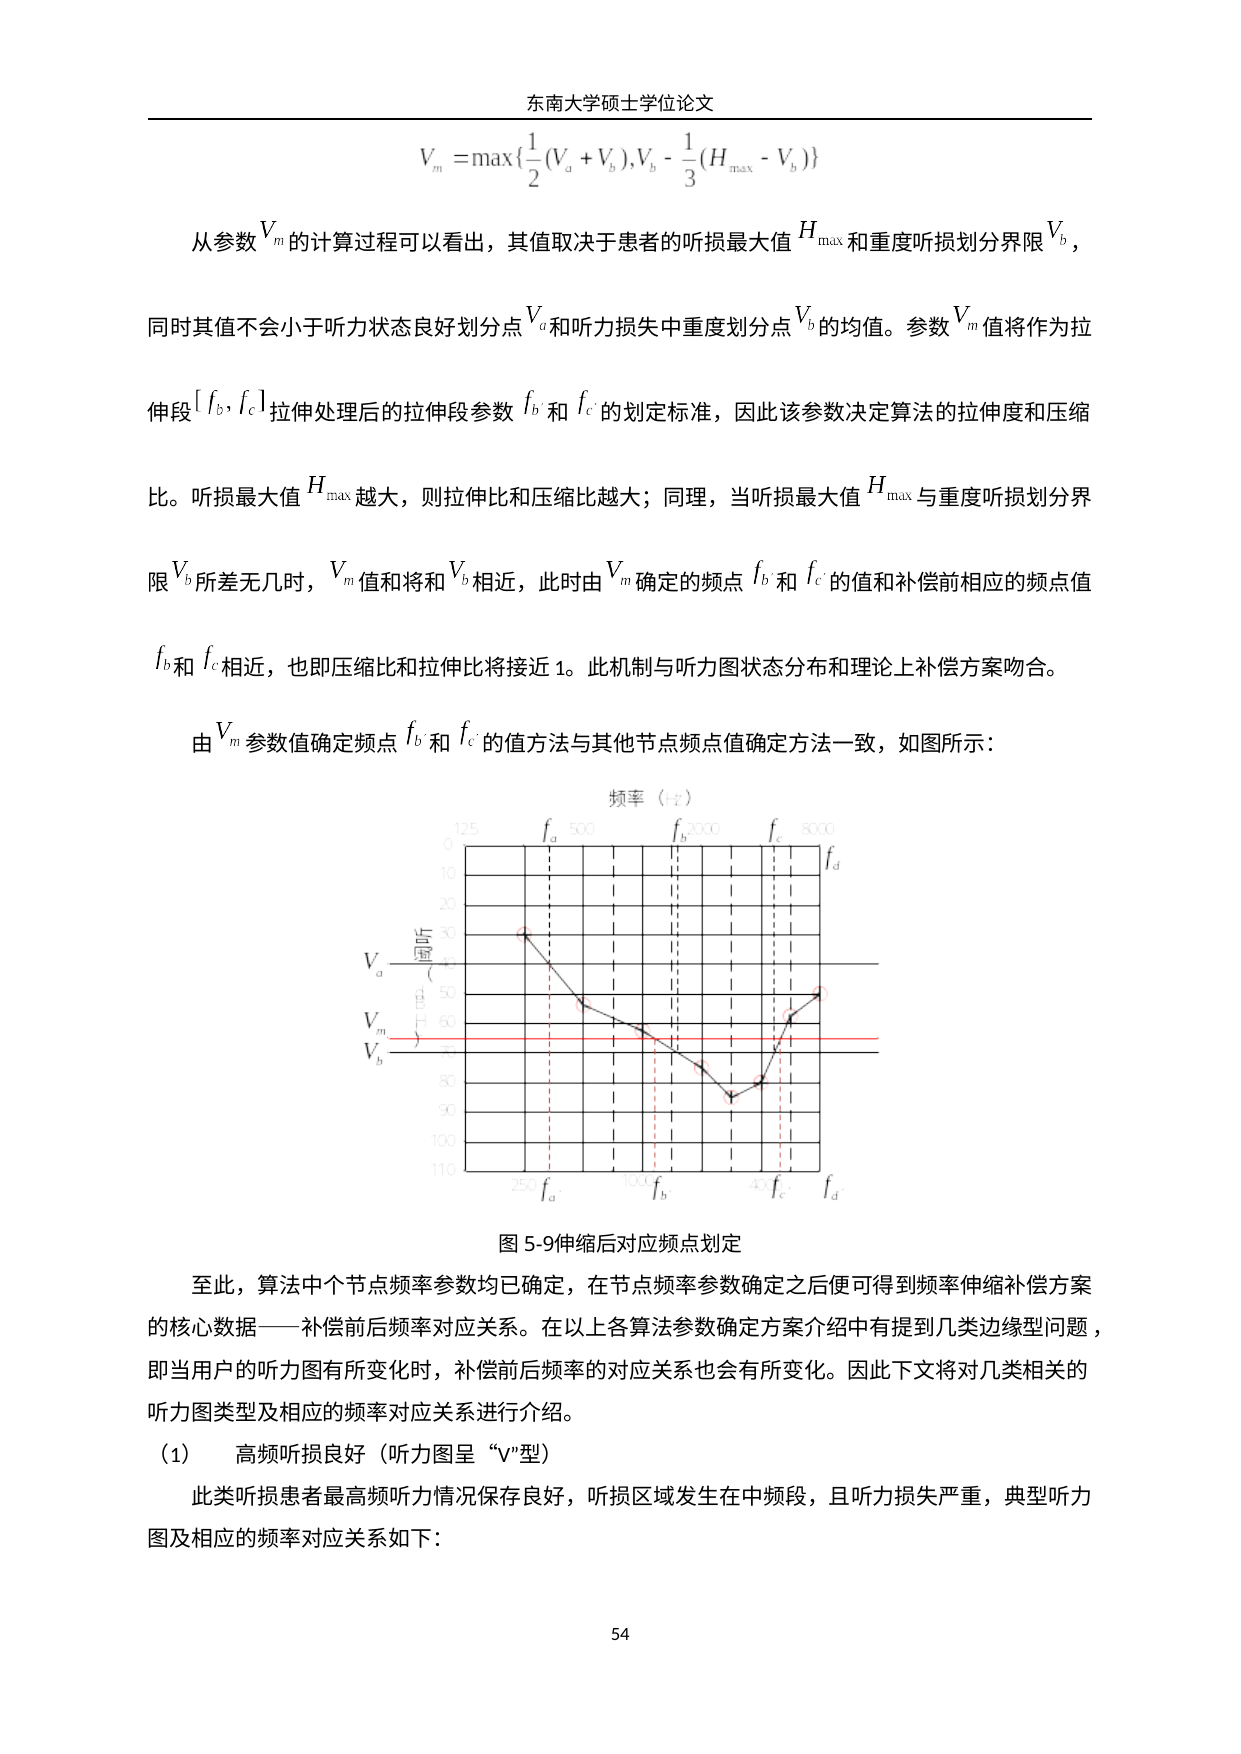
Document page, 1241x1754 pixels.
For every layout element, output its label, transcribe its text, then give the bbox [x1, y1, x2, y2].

text 从参数的计算过程可以看出，其值取决于患者的听损最大值和重度听损划分界限，同时其值不会小于听力状态良好划分点和听力损失中重度划分点的均值。参数值将作为拉伸段拉伸处理后的拉伸段参数和的划定标准，因此该参数决定算法的拉伸度和压缩比。听损最大值越大，则拉伸比和压缩比越大；同理，当听损最大值与重度听损划分界限所差无几时，值和将和相近，此时由确定的频点和的值和补偿前相应的频点值和相近，也即压缩比和拉伸比将接近1。此机制与听力图状态分布和理论上补偿方案吻合。 [148, 201, 1092, 693]
text 由参数值确定频点和的值方法与其他节点频点值确定方法一致，如图所示： [148, 701, 1092, 769]
text 图5-9伸缩后对应频点划定 [148, 1225, 1092, 1259]
list 此类听损患者最高频听力情况保存良好，听损区域发生在中频段，且听力损失严重，典型听力图及相应的频率对应关系如下： [148, 1478, 1092, 1554]
text 至此，算法中个节点频率参数均已确定，在节点频率参数确定之后便可得到频率伸缩补偿方案的核心数据——补偿前后频率对应关系。在以上各算法参数确定方案介绍中有提到几类边缘型问题，即当用户的听力图有所变化时，补偿前后频率的对应关系也会有所变化。因此下文将对几类相关的听力图类型及相应的频率对应关系进行介绍。 [148, 1267, 1092, 1428]
list 高频听损良好（听力图呈“V”型） [148, 1436, 1092, 1470]
